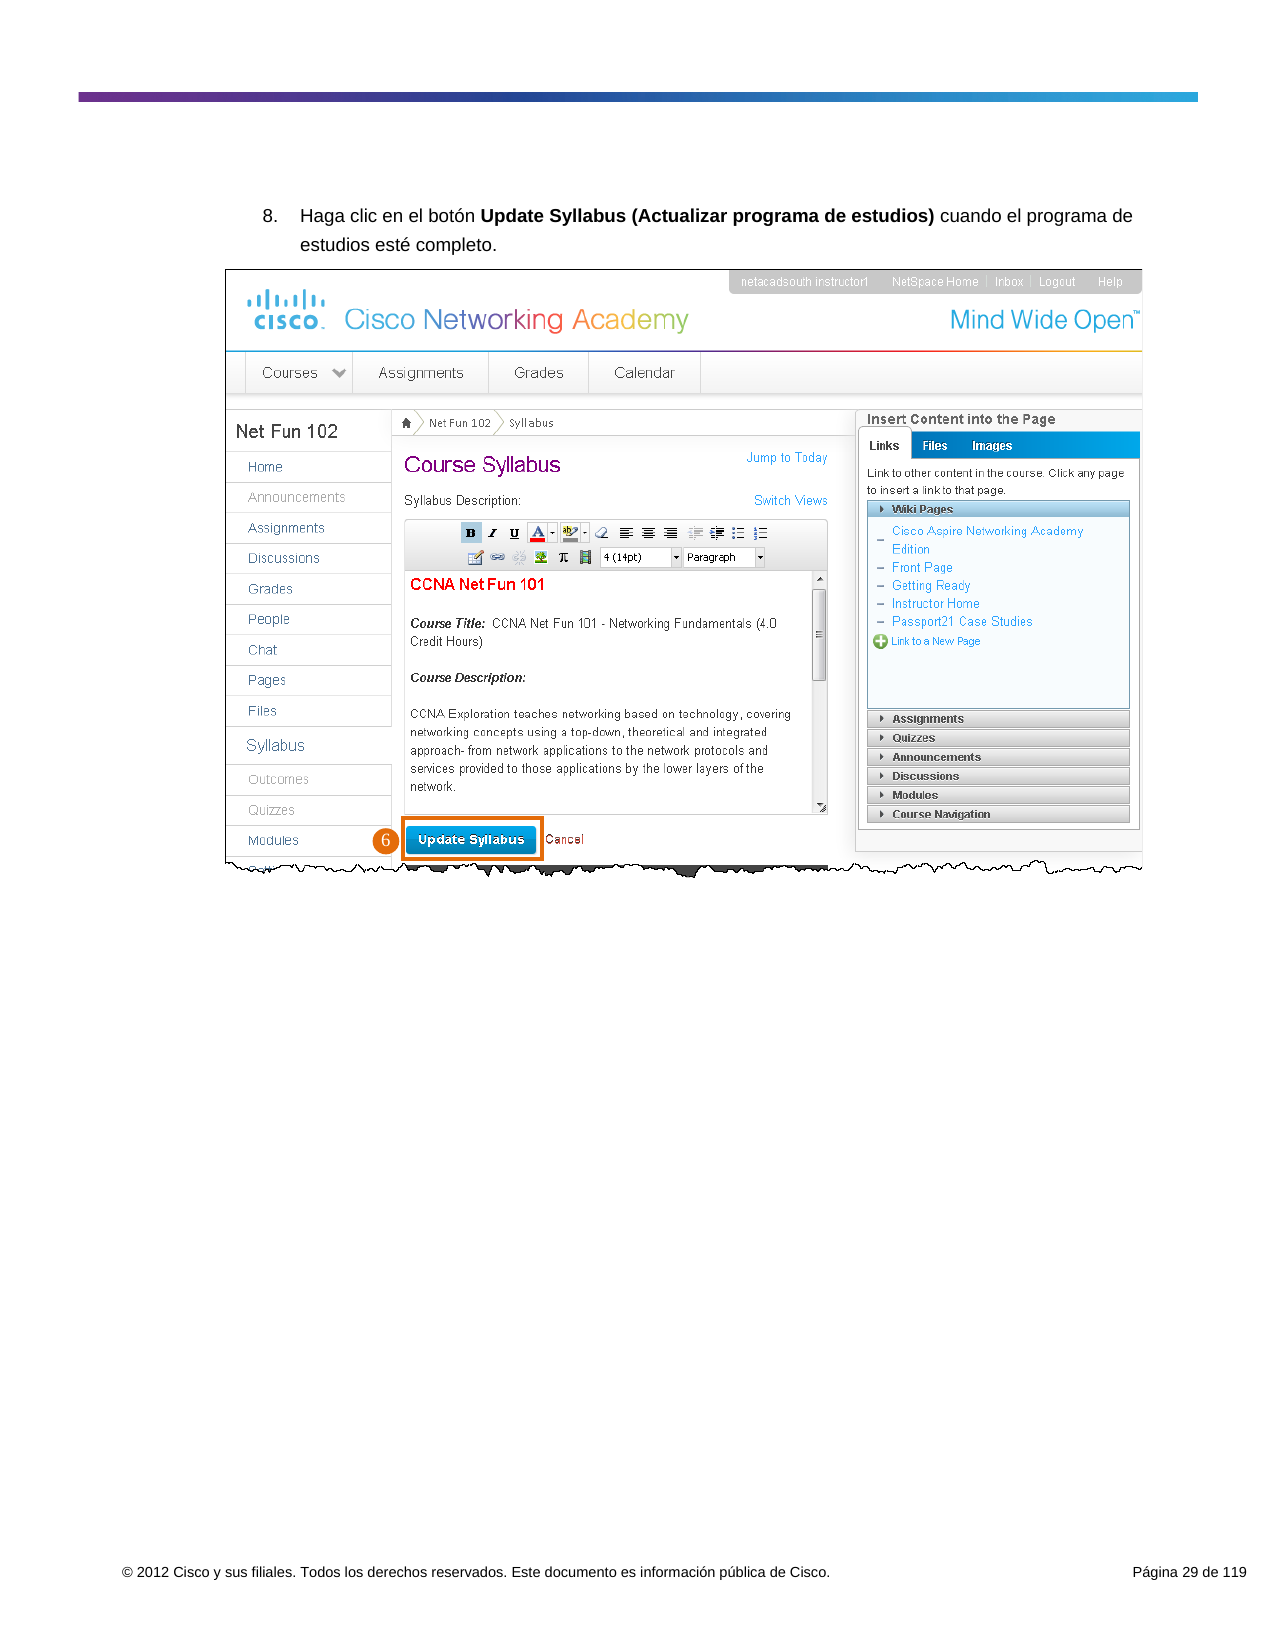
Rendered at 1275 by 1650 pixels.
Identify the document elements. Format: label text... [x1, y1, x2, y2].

list Haga clic en el botón Update Syllabus (Actualizar programa de estudios) cuando el programa de estudios esté completo. [262, 197, 1181, 255]
picture [225, 269, 1143, 878]
picture [0, 92, 1271, 102]
